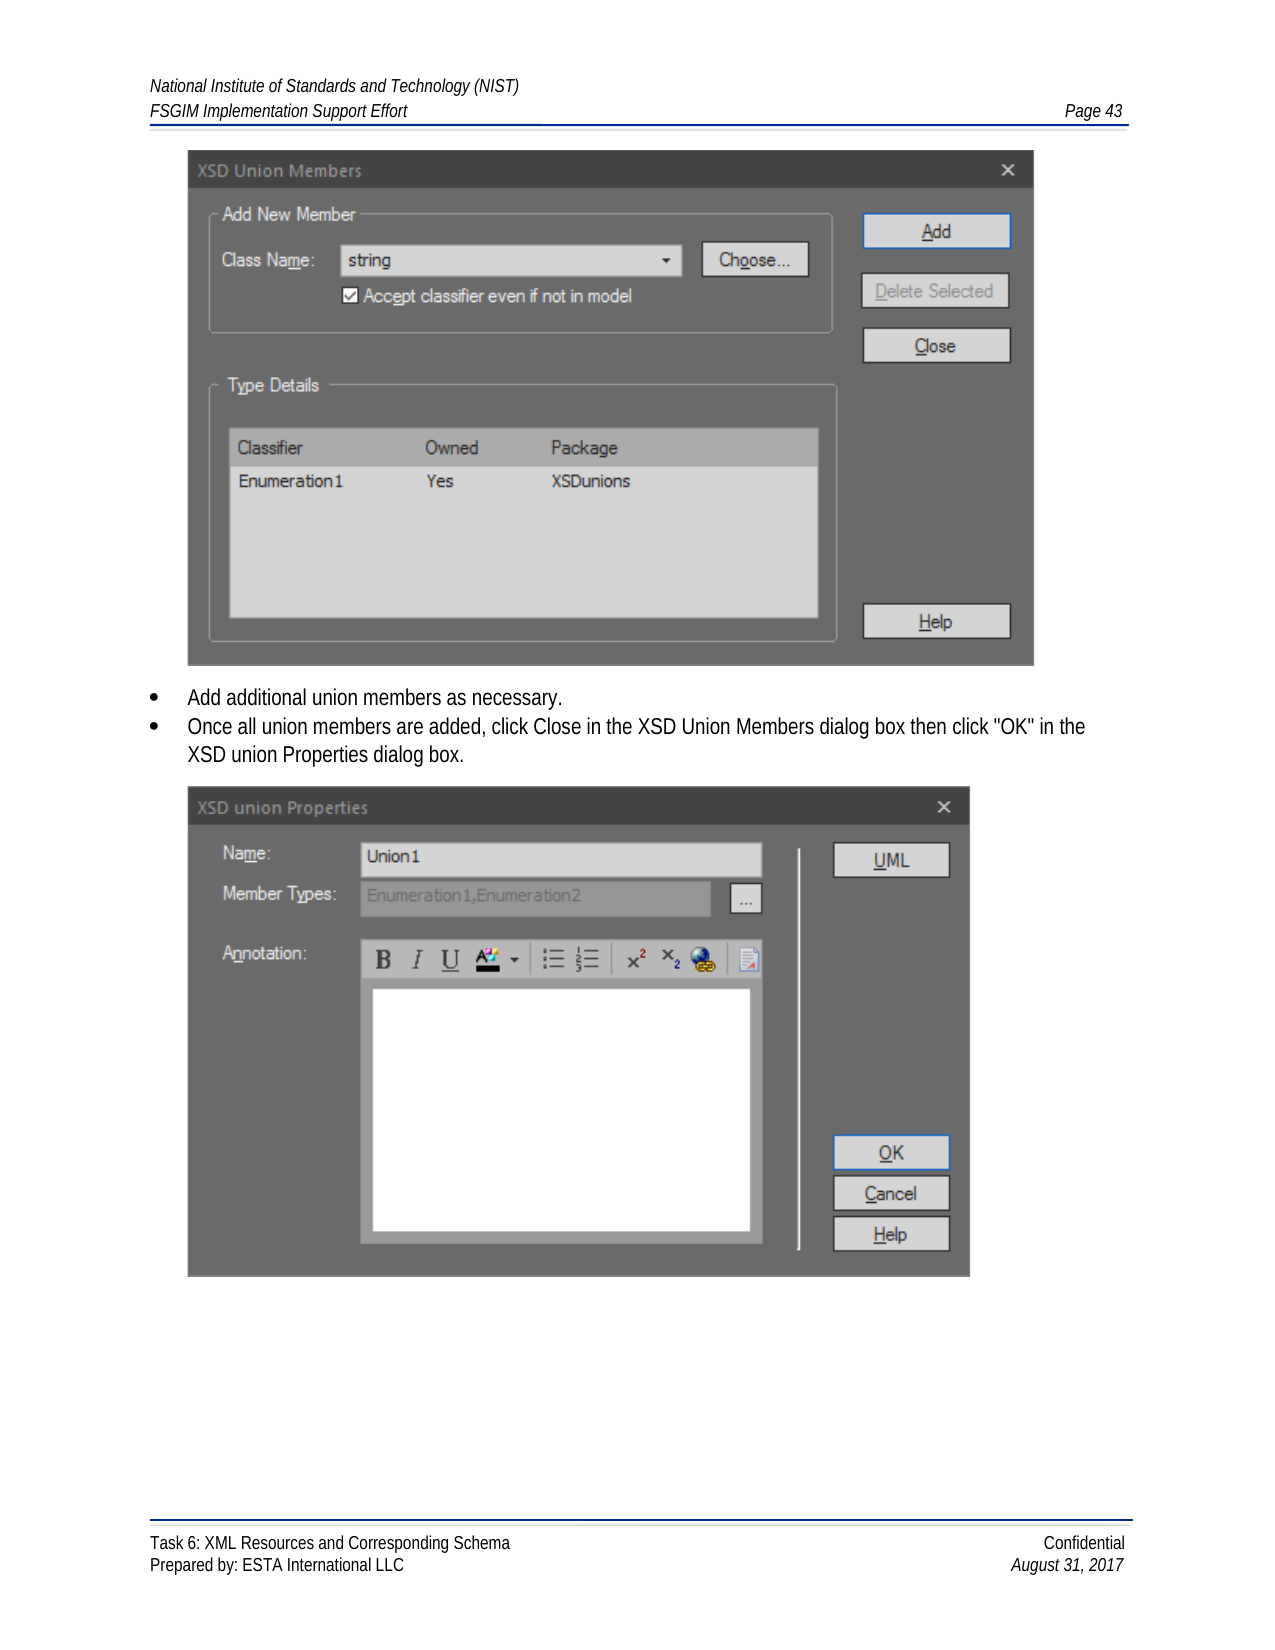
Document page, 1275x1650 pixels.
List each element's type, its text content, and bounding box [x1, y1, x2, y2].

list Add additional union members as necessary. [150, 684, 1125, 711]
picture [187, 150, 1035, 666]
list Once all union members are added, click Close in the XSD Union Members dialog box then click "OK" in the XSD union Properties dialog box. [150, 713, 1125, 767]
picture [187, 786, 971, 1277]
